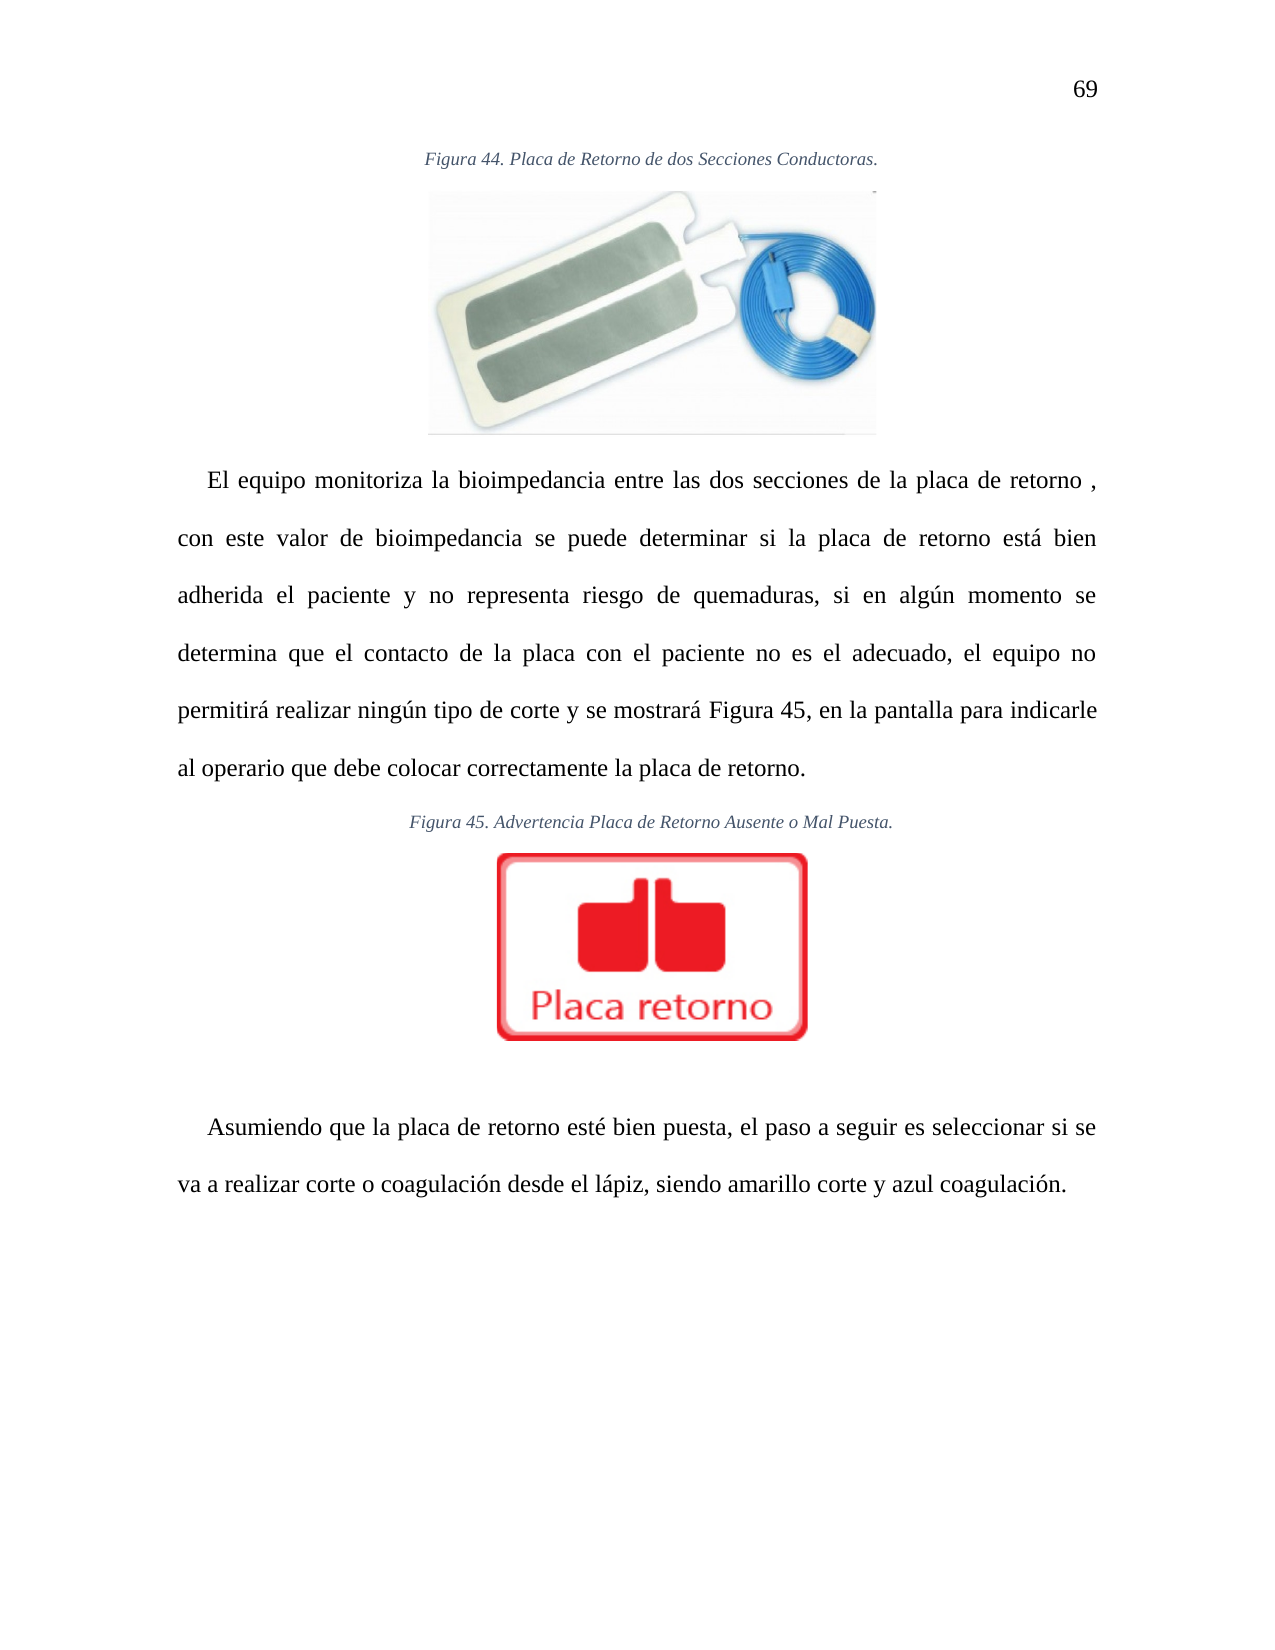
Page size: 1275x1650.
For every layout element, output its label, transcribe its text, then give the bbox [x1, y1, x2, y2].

text El equipo monitoriza la bioimpedancia entre las dos secciones de la placa de retorno , con este valor de bioimpedancia se puede determinar si la placa de retorno está bien adherida el paciente y no representa riesgo de quemaduras, si en algún momento se determina que el contacto de la placa con el paciente no es el adecuado, el equipo no permitirá realizar ningún tipo de corte y se mostrará Figura 45, en la pantalla para indicarle al operario que debe colocar correctamente la placa de retorno. [177, 466, 1098, 782]
picture [496, 853, 808, 1041]
text Asumiendo que la placa de retorno esté bien puesta, el paso a seguir es seleccionar si se va a realizar corte o coagulación desde el lápiz, siendo amarillo corte y azul coagulación. [177, 1112, 1098, 1198]
picture [428, 190, 877, 437]
